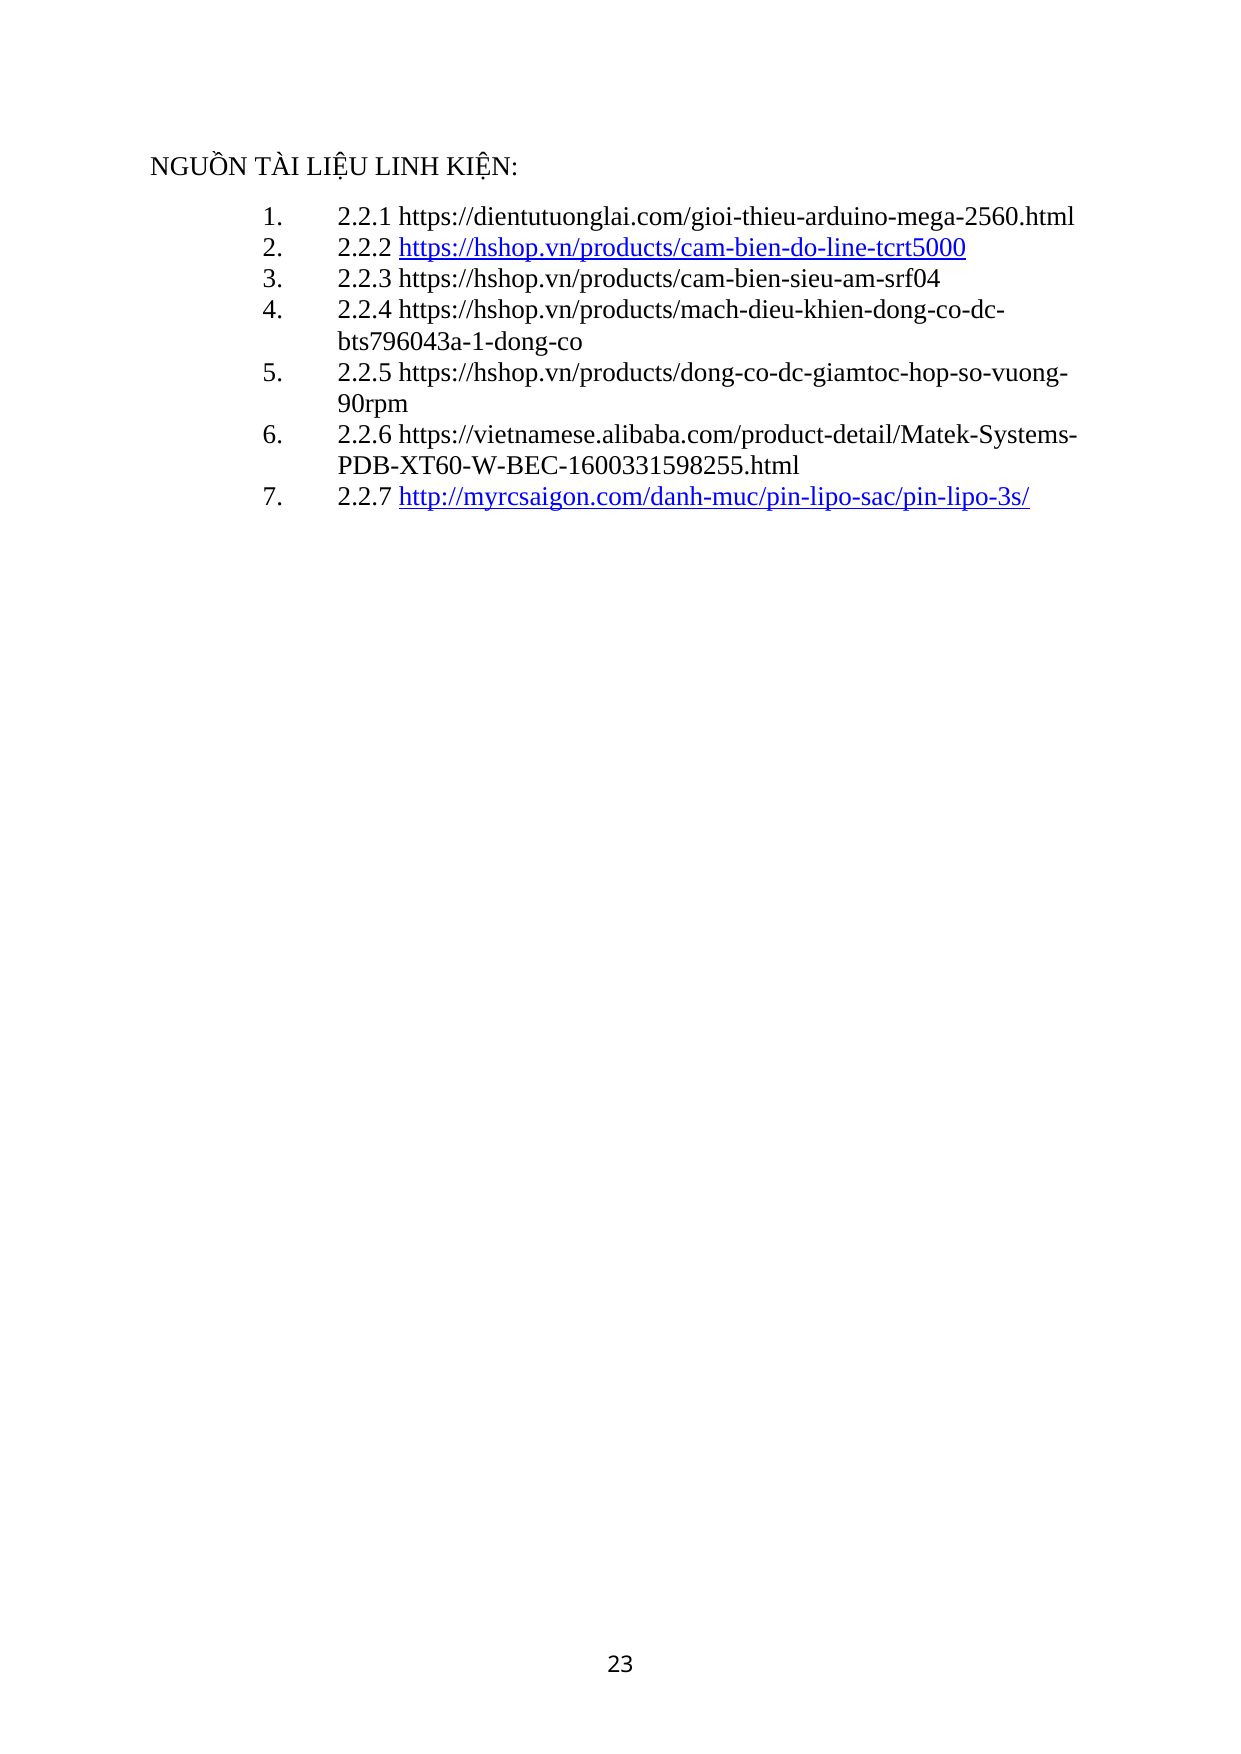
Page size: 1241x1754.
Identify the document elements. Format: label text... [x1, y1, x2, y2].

list 2.2.3 https://hshop.vn/products/cam-bien-sieu-am-srf04 [262, 262, 1090, 294]
text NGUỒN TÀI LIỆU LINH KIỆN: [150, 150, 1090, 181]
list 2.2.4 https://hshop.vn/products/mach-dieu-khien-dong-co-dc-bts796043a-1-dong-co [262, 294, 1090, 356]
list 2.2.5 https://hshop.vn/products/dong-co-dc-giamtoc-hop-so-vuong-90rpm [262, 356, 1090, 418]
list 2.2.2 https://hshop.vn/products/cam-bien-do-line-tcrt5000 [262, 231, 1090, 262]
list 2.2.7 http://myrcsaigon.com/danh-muc/pin-lipo-sac/pin-lipo-3s/ [262, 481, 1090, 512]
list 2.2.1 https://dientutuonglai.com/gioi-thieu-arduino-mega-2560.html [262, 200, 1090, 231]
list 2.2.6 https://vietnamese.alibaba.com/product-detail/Matek-Systems-PDB-XT60-W-BEC-1600331598255.html [262, 418, 1090, 481]
